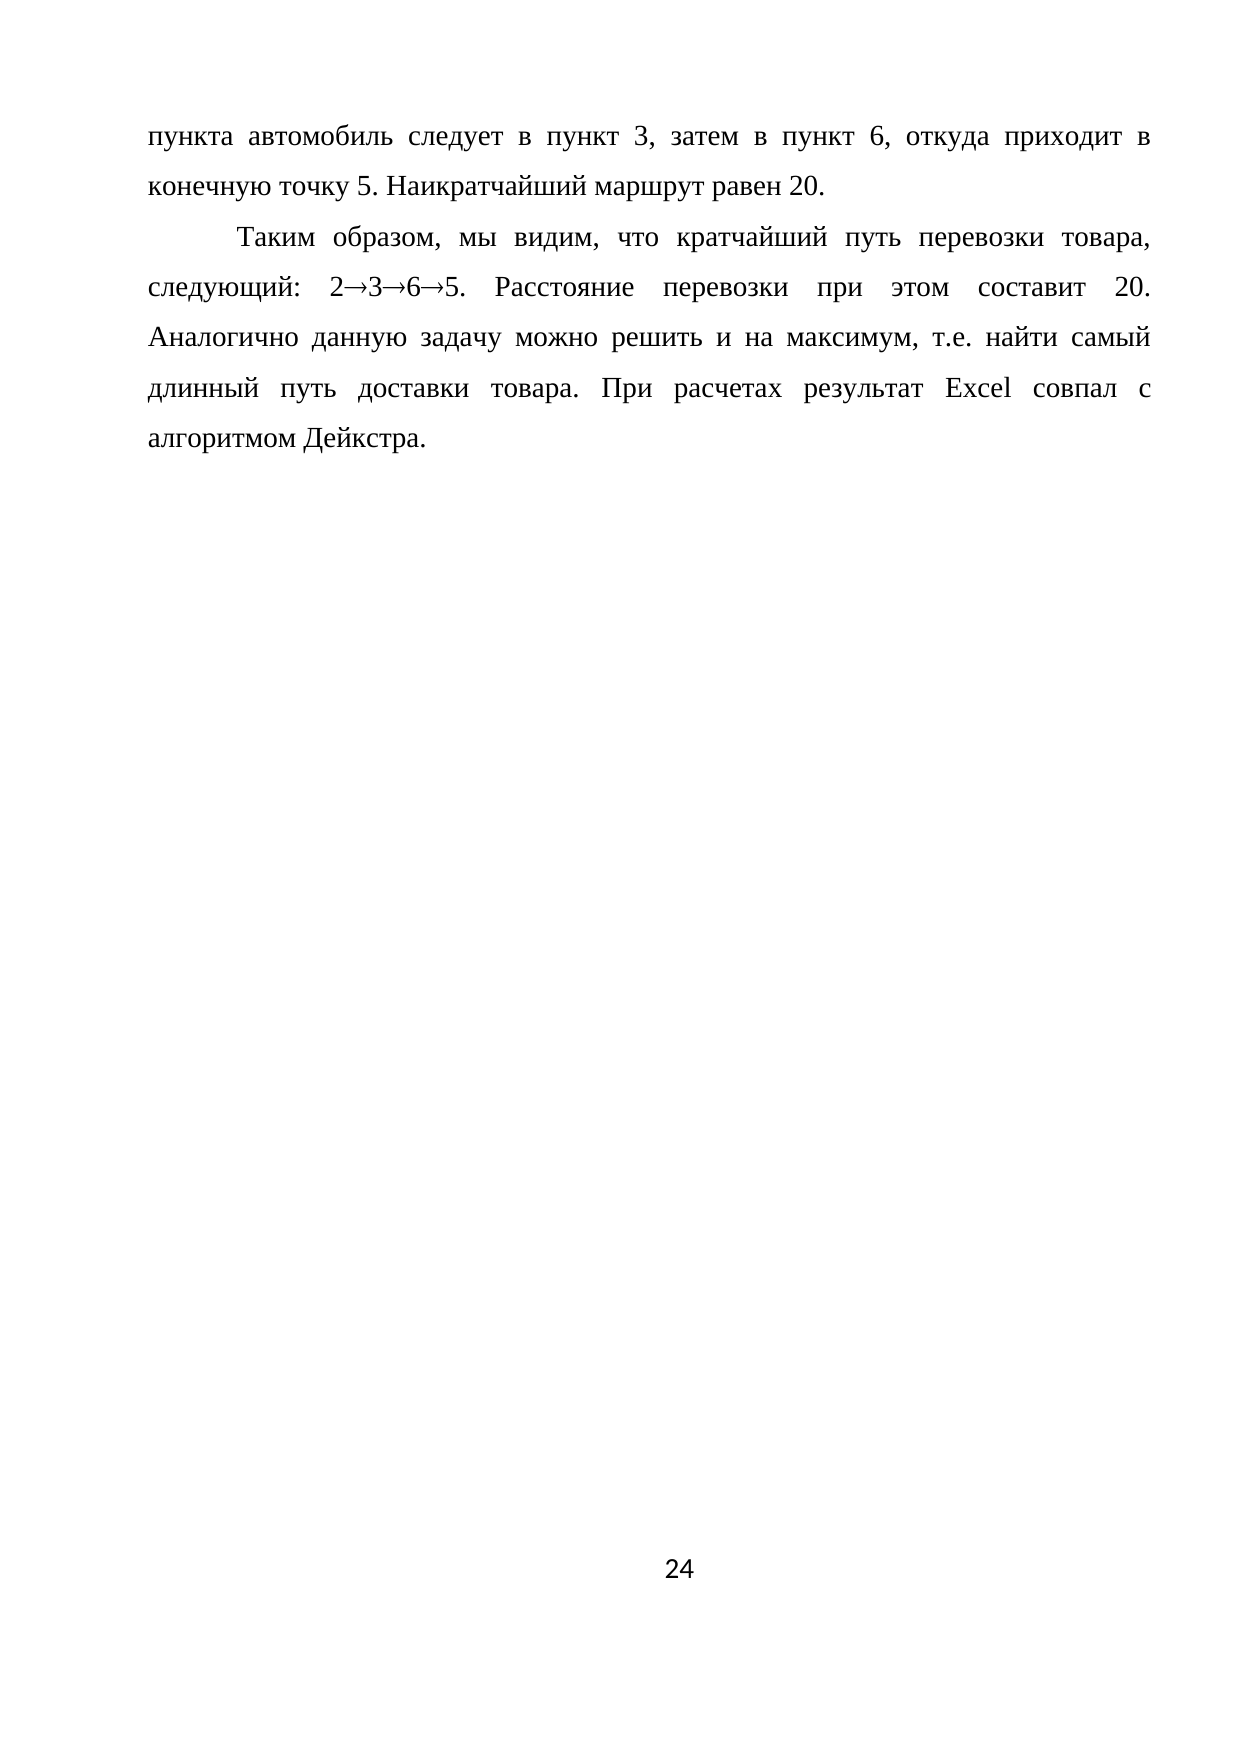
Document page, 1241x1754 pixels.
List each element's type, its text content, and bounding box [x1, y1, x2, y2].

text Таким образом, мы видим, что кратчайший путь перевозки товара, следующий: 2365. Расстояние перевозки при этом составит 20. Аналогично данную задачу можно решить и на максимум, т.е. найти самый длинный путь доставки товара. При расчетах результат Excel совпал с алгоритмом Дейкстра. [148, 219, 1152, 454]
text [148, 118, 1152, 202]
